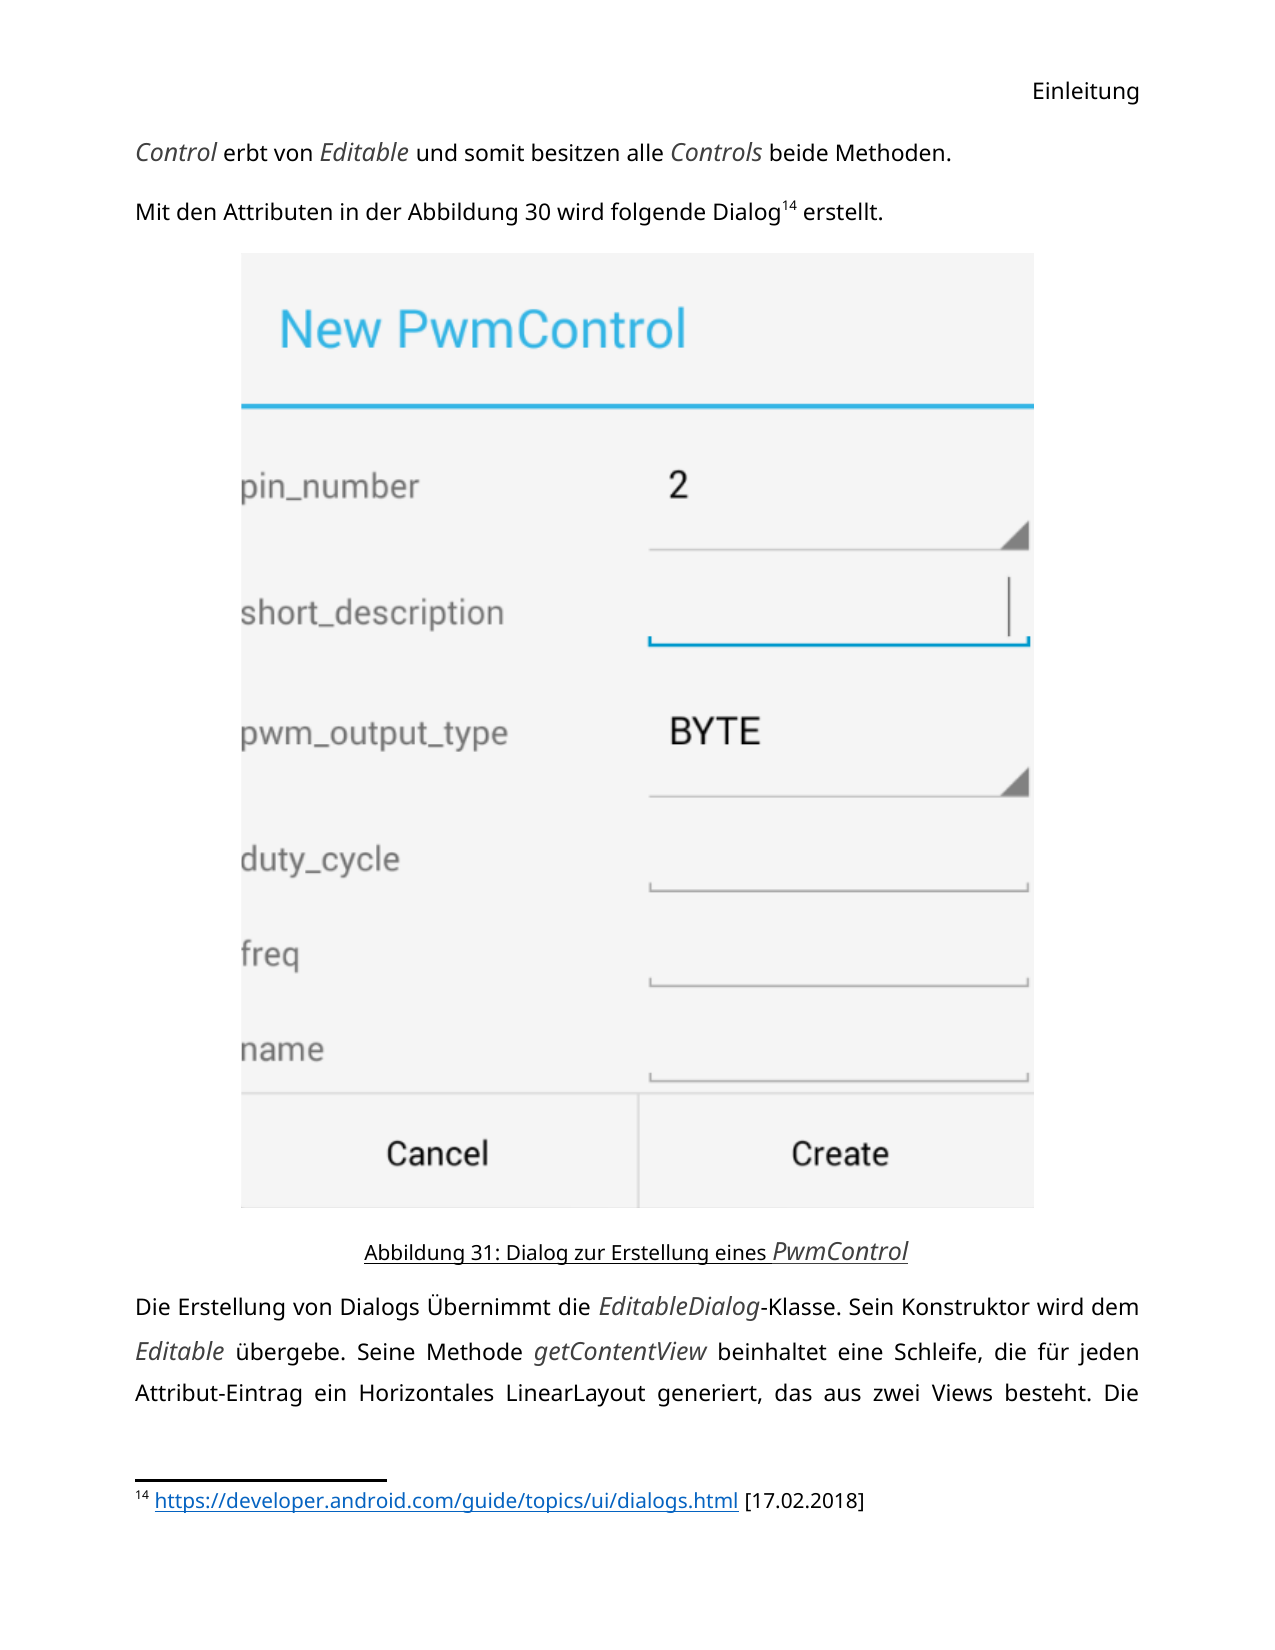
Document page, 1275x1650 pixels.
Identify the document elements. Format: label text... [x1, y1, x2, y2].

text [135, 1289, 1140, 1408]
picture [241, 253, 1034, 1208]
text Control erbt von Editable und somit besitzen alle Controls beide Methoden. [135, 135, 1140, 169]
text Mit den Attributen in der Abbildung 30 wird folgende Dialog erstellt. [135, 196, 1140, 227]
